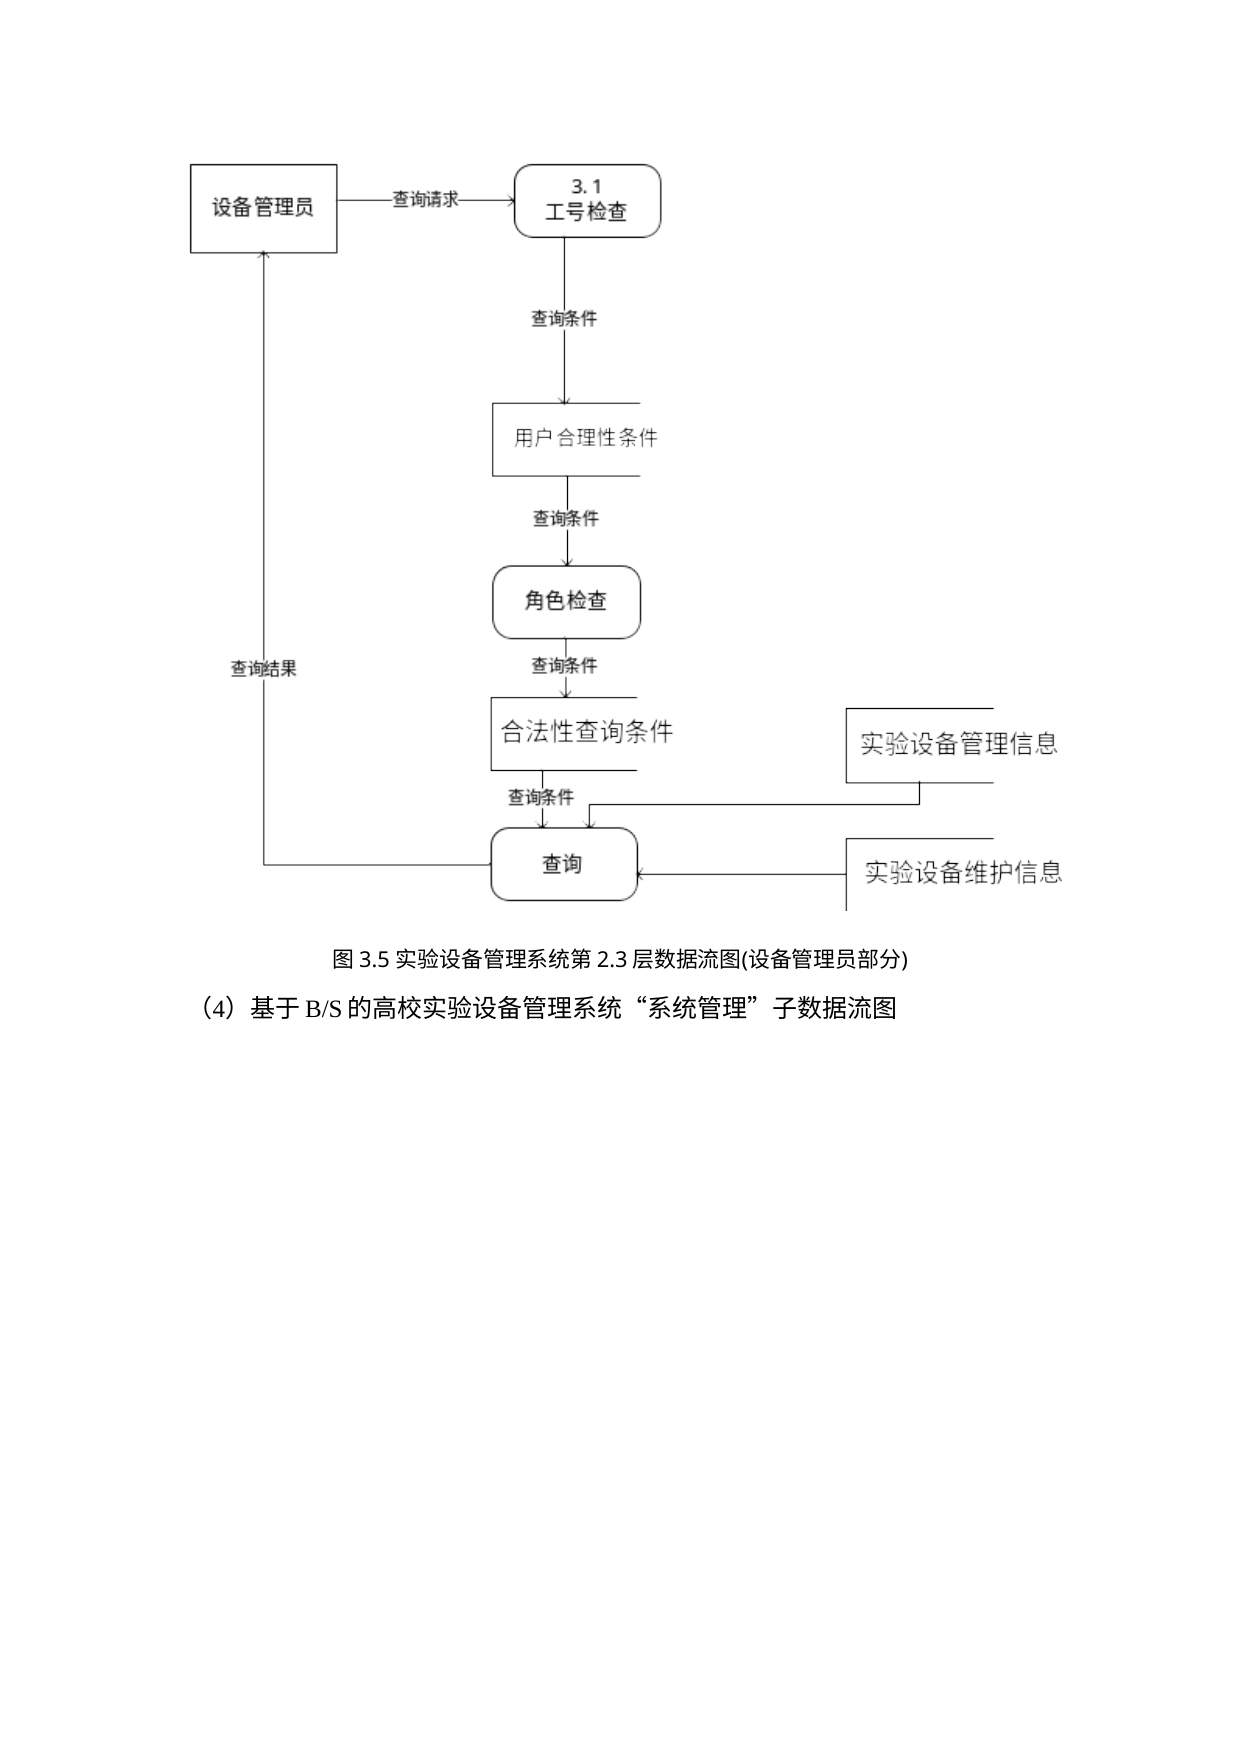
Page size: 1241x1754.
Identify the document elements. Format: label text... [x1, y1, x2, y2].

text 图3.5 实验设备管理系统第2.3层数据流图(设备管理员部分) [187, 942, 1053, 974]
text （4）基于B/S的高校实验设备管理系统“系统管理”子数据流图 [187, 974, 1053, 1039]
